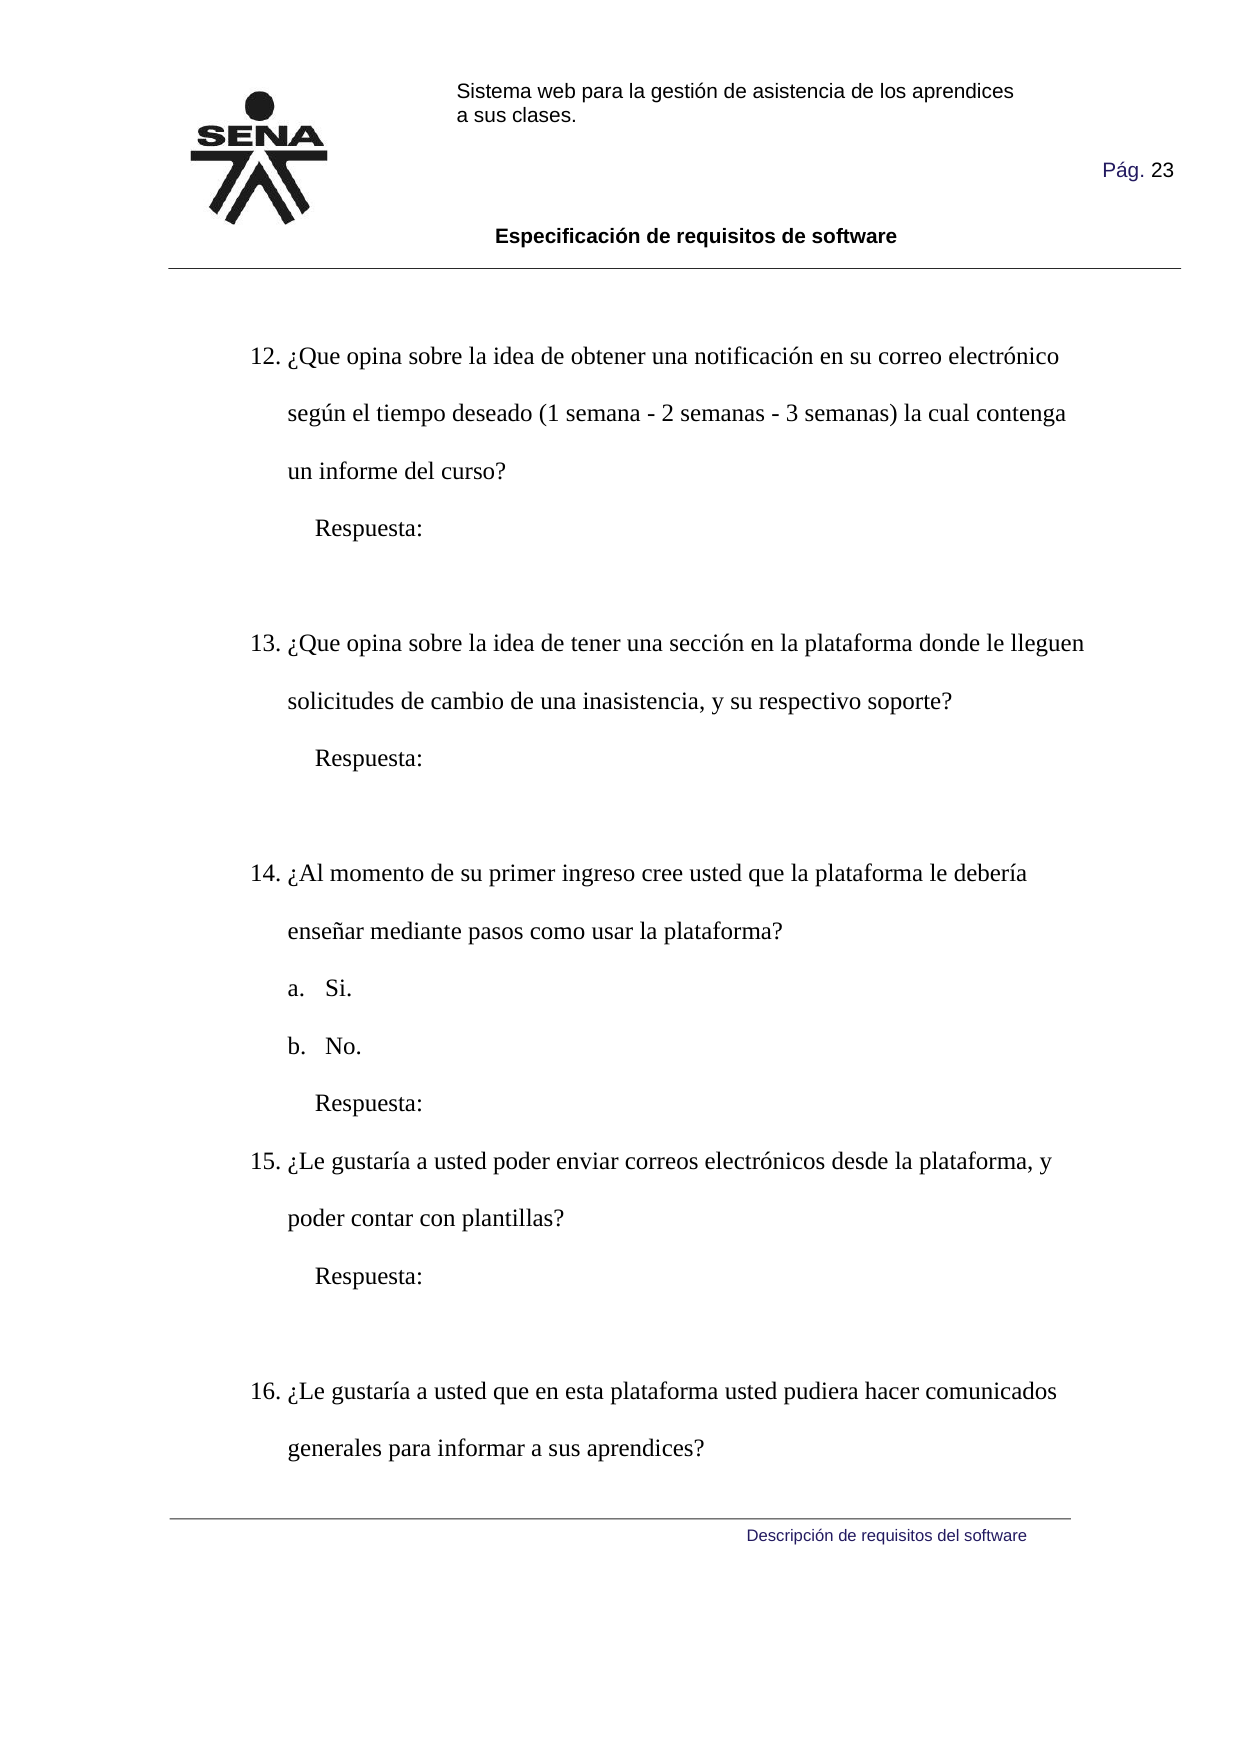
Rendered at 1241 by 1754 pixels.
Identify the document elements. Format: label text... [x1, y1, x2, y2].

list Respuesta: [314, 1261, 1092, 1290]
list ¿Le gustaría a usted poder enviar correos electrónicos desde la plataforma, y poder contar con plantillas? [250, 1146, 1092, 1232]
list Respuesta: [314, 513, 1092, 542]
list Respuesta: [314, 743, 1092, 772]
list ¿Le gustaría a usted que en esta plataforma usted pudiera hacer comunicados generales para informar a sus aprendices? [250, 1376, 1092, 1462]
list ¿Que opina sobre la idea de obtener una notificación en su correo electrónico según el tiempo deseado (1 semana - 2 semanas - 3 semanas) la cual contenga un informe del curso? [250, 341, 1092, 485]
list ¿Que opina sobre la idea de tener una sección en la plataforma donde le lleguen solicitudes de cambio de una inasistencia, y su respectivo soporte? [250, 628, 1092, 715]
picture [190, 87, 328, 225]
list No. [287, 1031, 1092, 1060]
list ¿Al momento de su primer ingreso cree usted que la plataforma le debería enseñar mediante pasos como usar la plataforma? [250, 858, 1092, 945]
list Si. [287, 973, 1092, 1002]
list Respuesta: [314, 1088, 1092, 1117]
